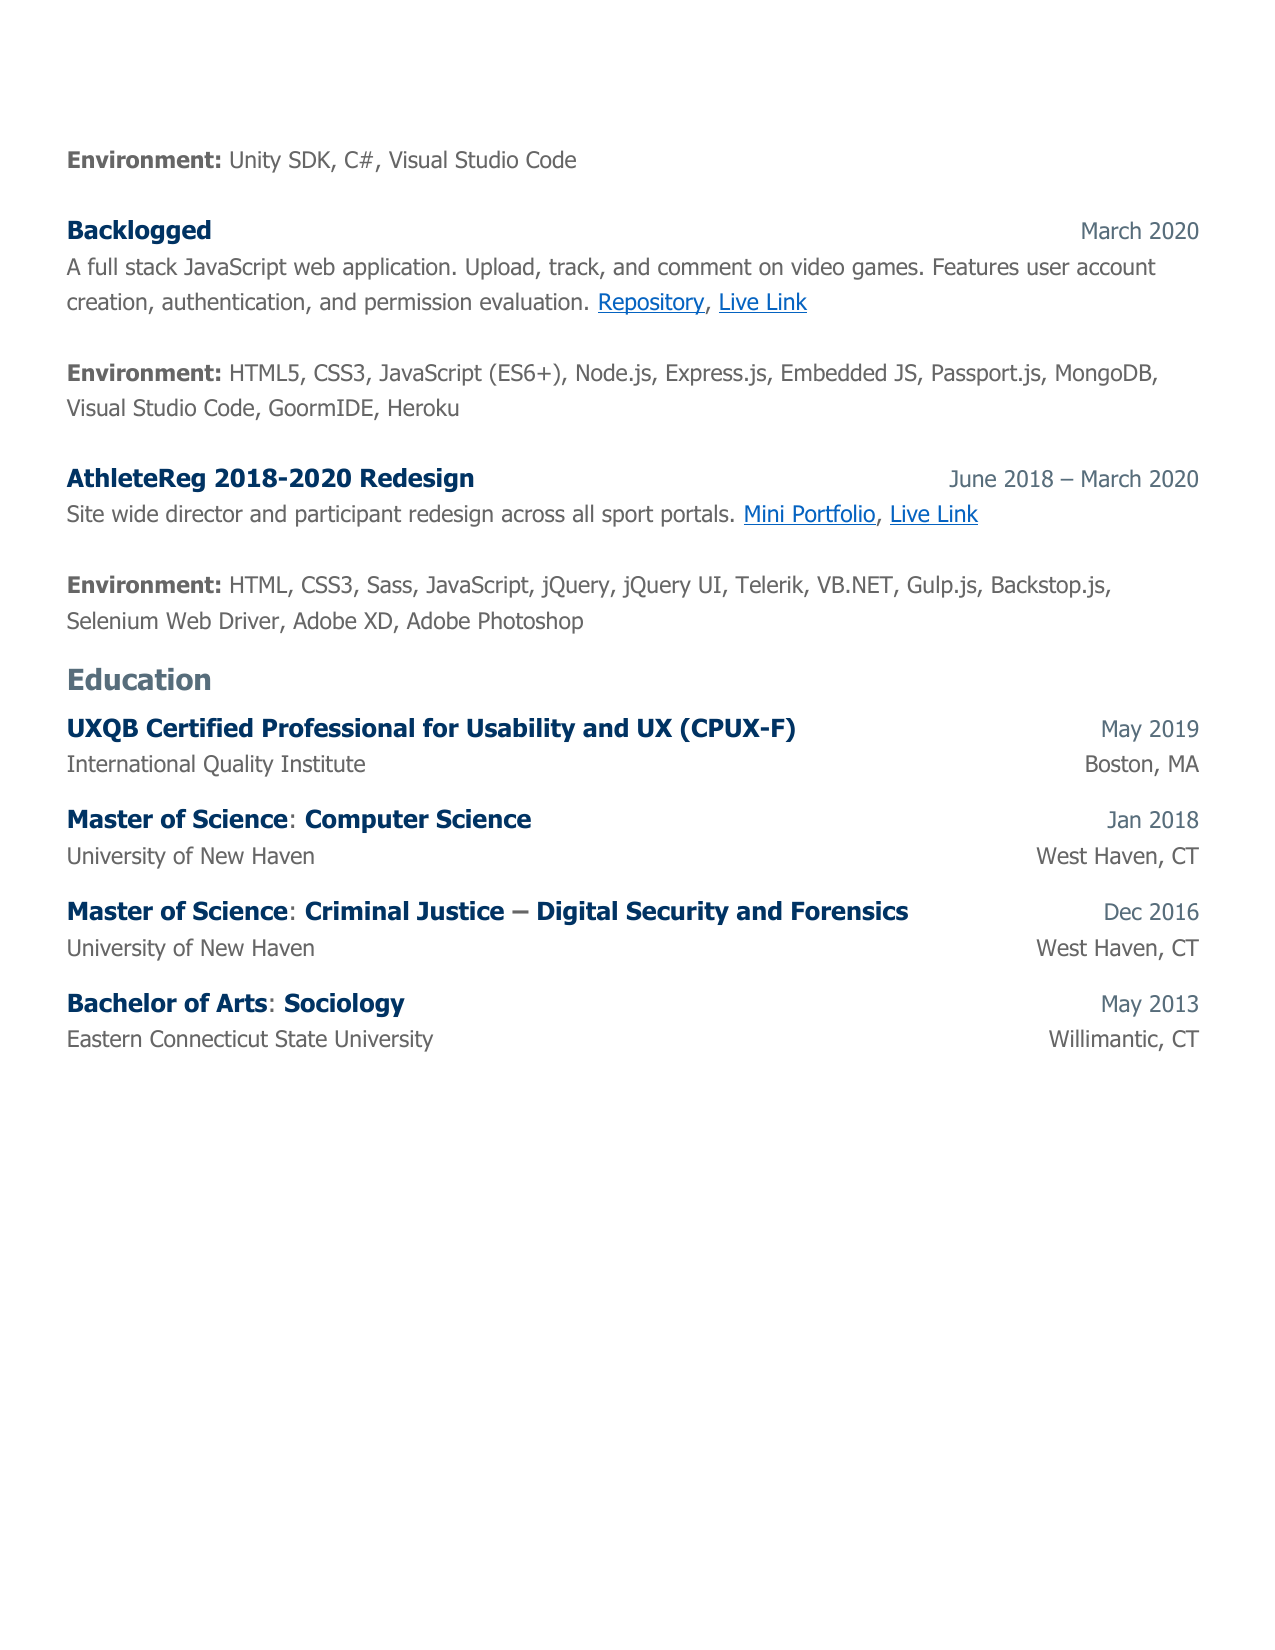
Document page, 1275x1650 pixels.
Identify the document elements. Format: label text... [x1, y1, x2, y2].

text Master of Science: Criminal Justice – Digital Security and Forensics Dec 2016 [67, 890, 1208, 926]
text Backlogged March 2020 [67, 209, 1208, 244]
text University of New Haven West Haven, CT [67, 834, 1208, 869]
text Environment: HTML5, CSS3, JavaScript (ES6+), Node.js, Express.js, Embedded JS, Passport.js, MongoDB, Visual Studio Code, GoormIDE, Heroku [67, 351, 1208, 421]
text Site wide director and participant redesign across all sport portals. Mini Portfolio, Live Link [67, 492, 1208, 528]
text Environment: Unity SDK, C#, Visual Studio Code [67, 138, 1208, 173]
text Bachelor of Arts: Sociology May 2013 [67, 982, 1208, 1017]
text AthleteReg 2018-2020 Redesign June 2018 – March 2020 [67, 457, 1208, 492]
text Eastern Connecticut State University Willimantic, CT [67, 1017, 1208, 1053]
text University of New Haven West Haven, CT [67, 926, 1208, 961]
text Master of Science: Computer Science Jan 2018 [67, 798, 1208, 834]
text International Quality Institute Boston, MA [67, 742, 1208, 778]
text Environment: HTML, CSS3, Sass, JavaScript, jQuery, jQuery UI, Telerik, VB.NET, Gulp.js, Backstop.js, Selenium Web Driver, Adobe XD, Adobe Photoshop [67, 563, 1208, 634]
text UXQB Certified Professional for Usability and UX (CPUX-F) May 2019 [67, 707, 1208, 742]
text A full stack JavaScript web application. Upload, track, and comment on video games. Features user account creation, authentication, and permission evaluation. Repository, Live Link [67, 244, 1208, 315]
title Education [67, 655, 1208, 696]
